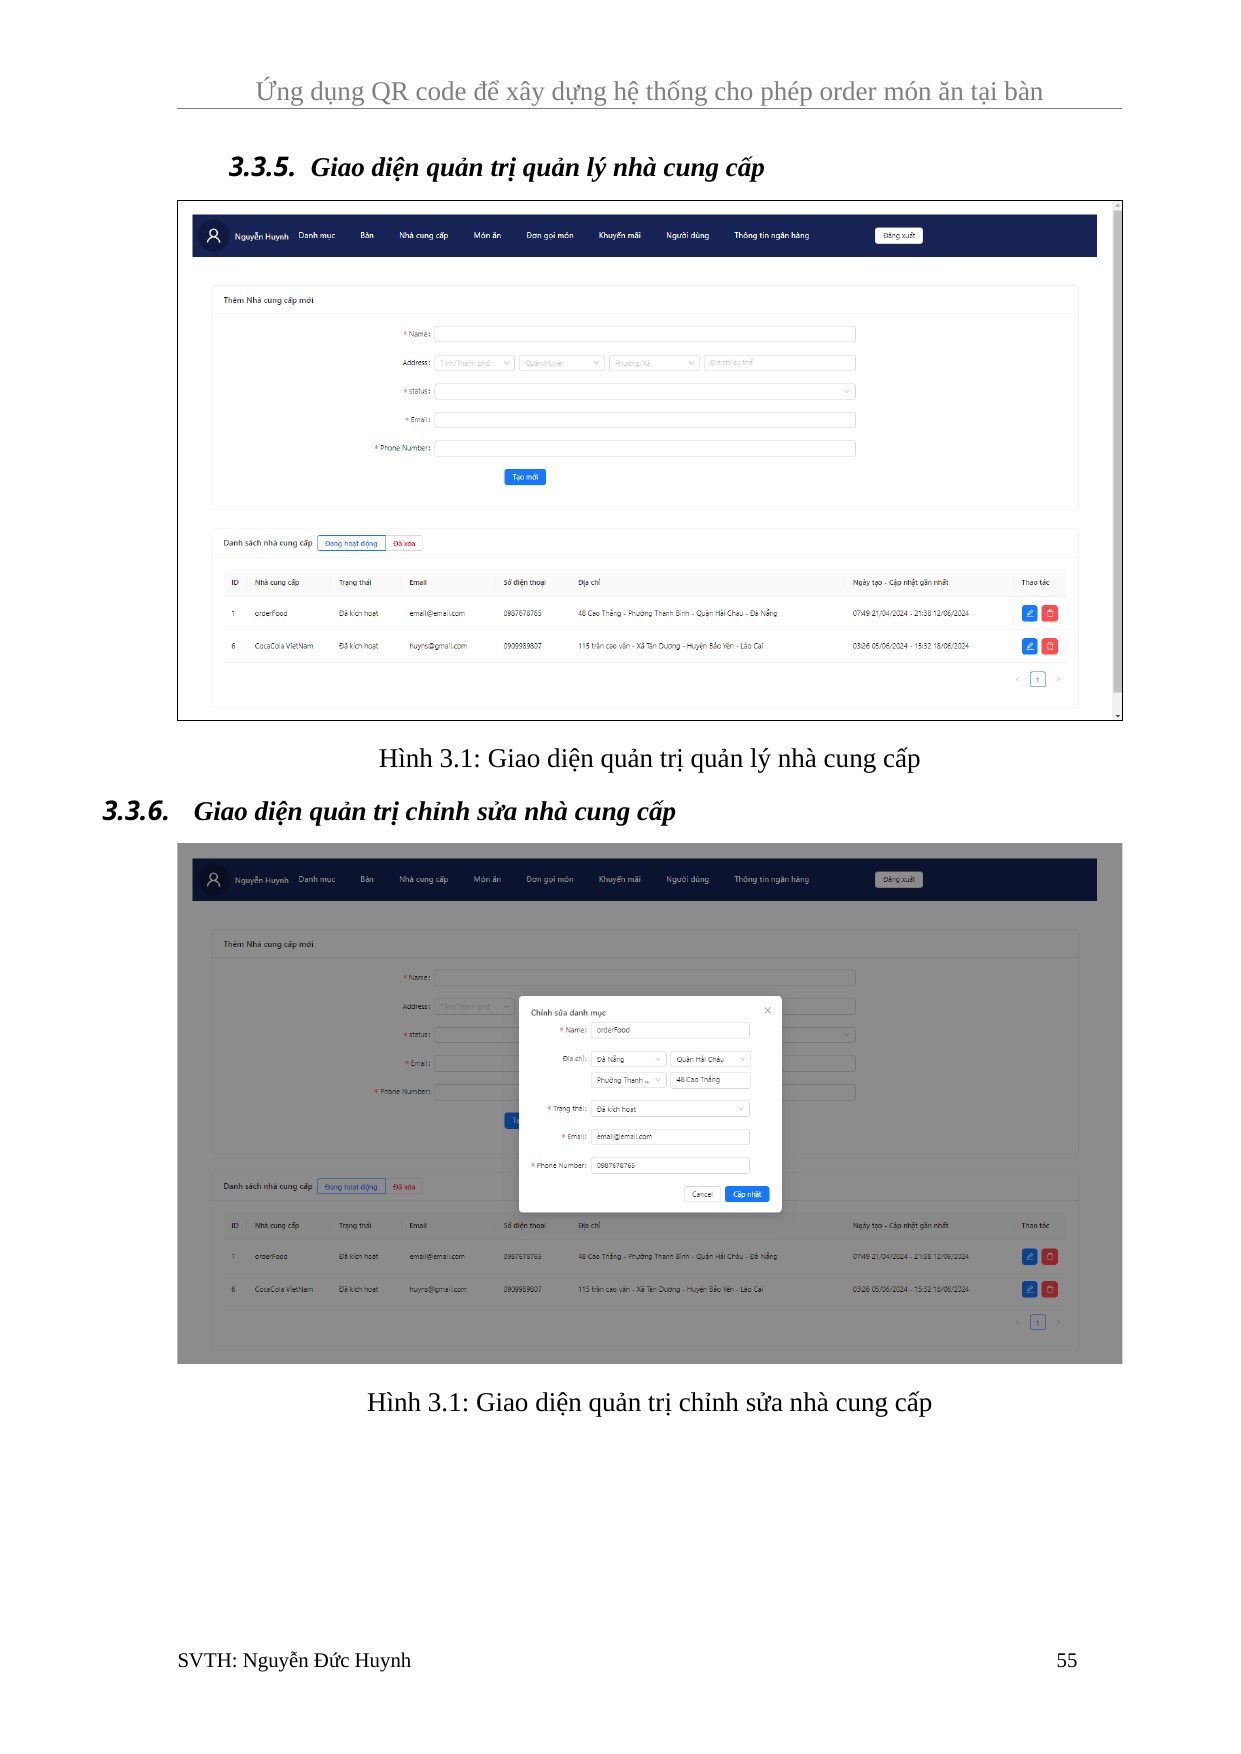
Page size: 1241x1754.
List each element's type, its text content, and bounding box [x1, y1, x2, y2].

subtitle Giao diện quản trị chỉnh sửa nhà cung cấp [102, 791, 1122, 828]
subtitle Giao diện quản trị chỉnh sửa nhà cung cấp [177, 1386, 1122, 1417]
picture [177, 843, 1123, 1364]
picture [178, 201, 1122, 720]
subtitle Giao diện quản trị quản lý nhà cung cấp [177, 742, 1122, 773]
subtitle Giao diện quản trị quản lý nhà cung cấp [177, 148, 1122, 184]
